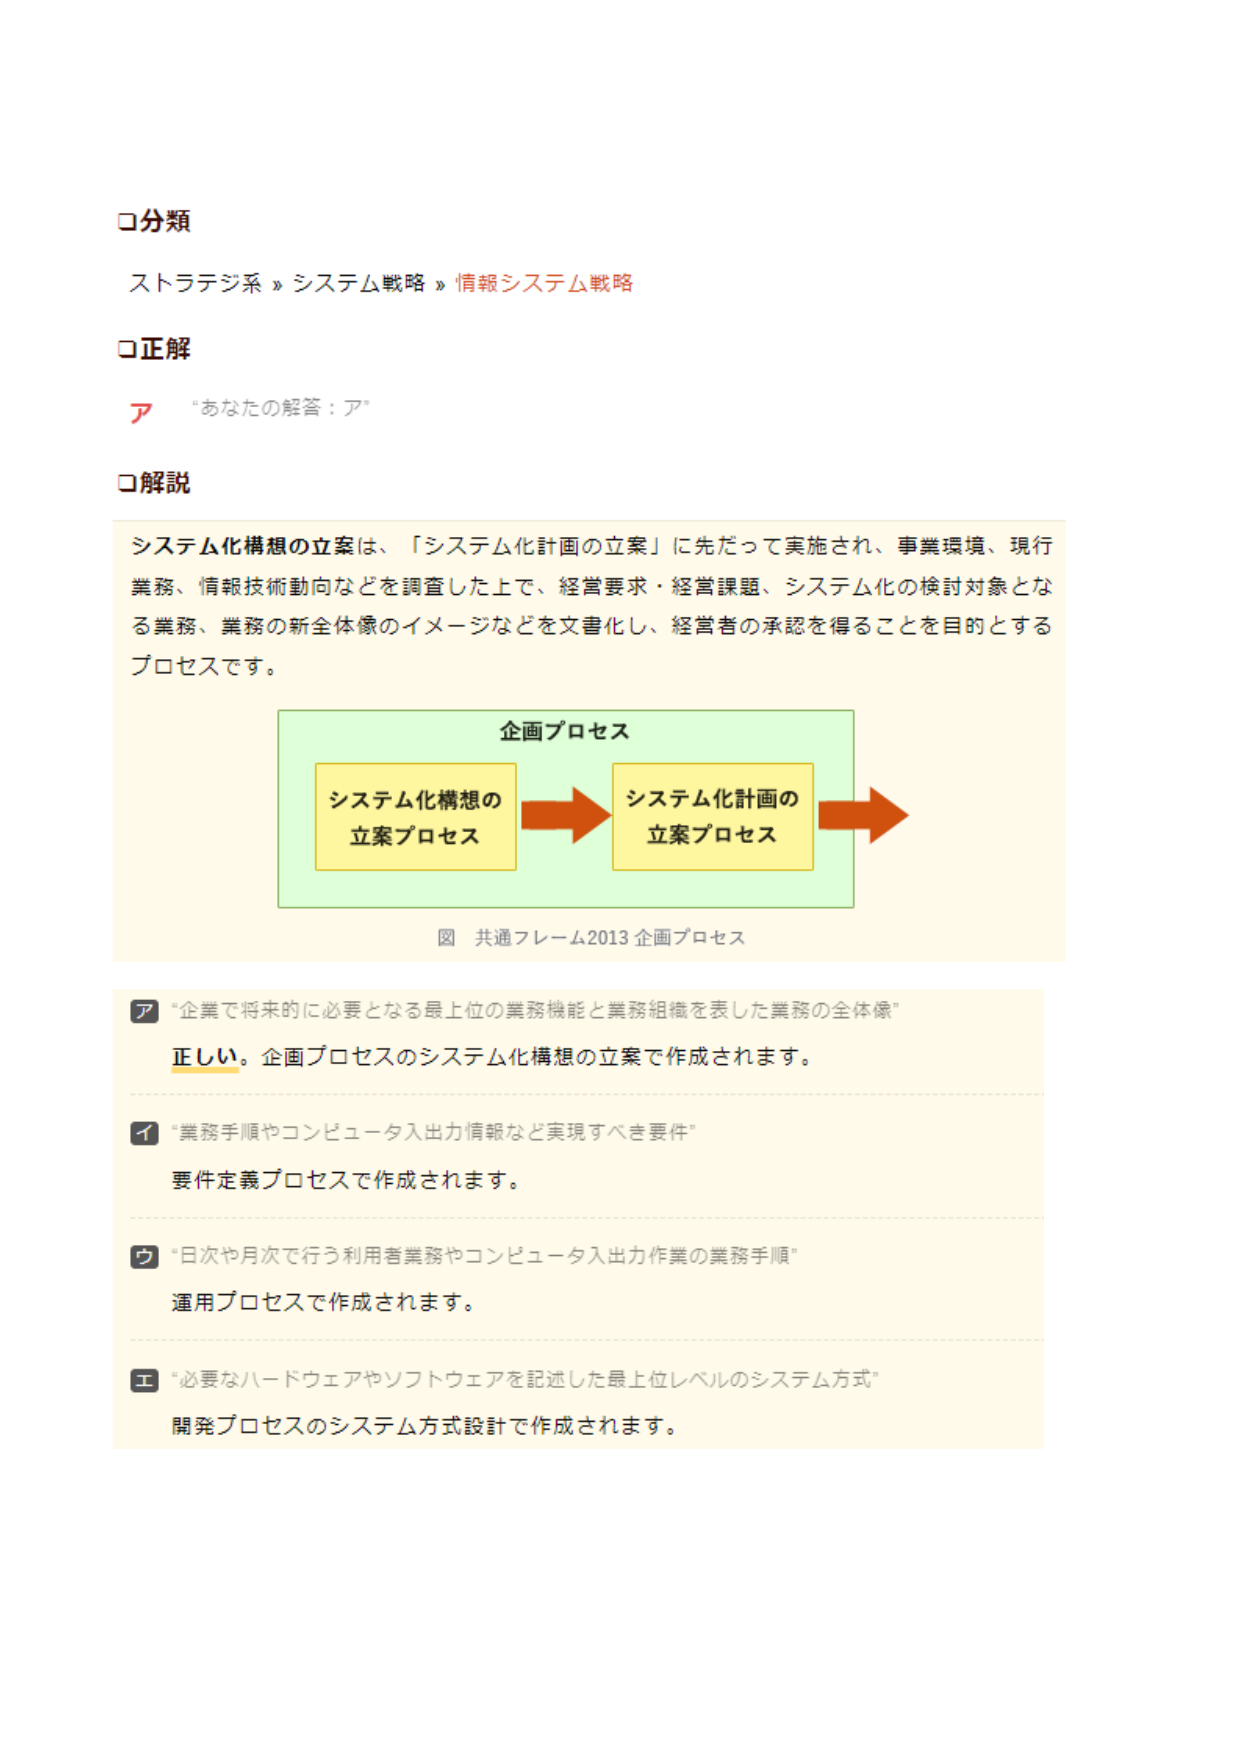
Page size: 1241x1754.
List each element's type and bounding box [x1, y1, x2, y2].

picture [112, 989, 1044, 1449]
picture [112, 464, 1066, 962]
picture [112, 202, 897, 440]
